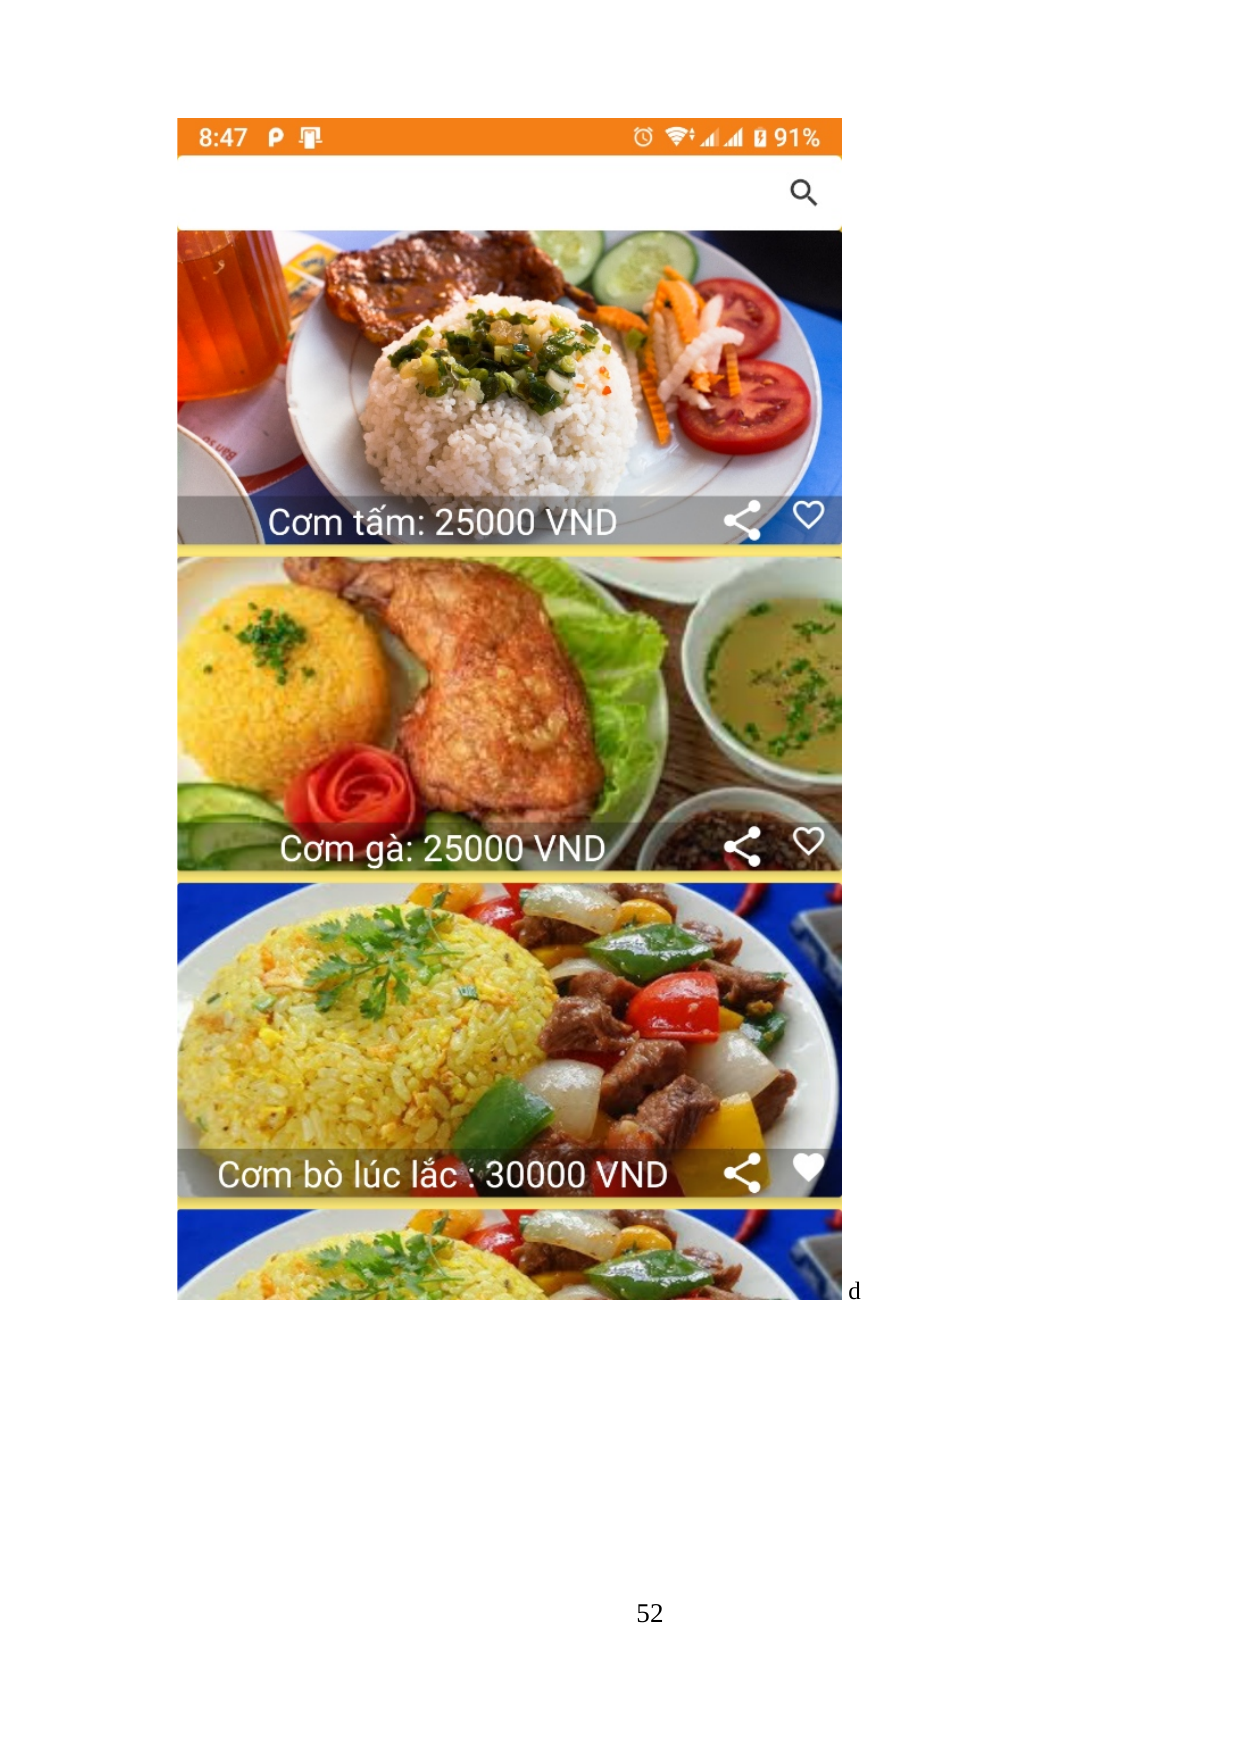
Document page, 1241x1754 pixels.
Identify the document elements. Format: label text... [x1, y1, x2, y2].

picture [177, 118, 842, 1300]
